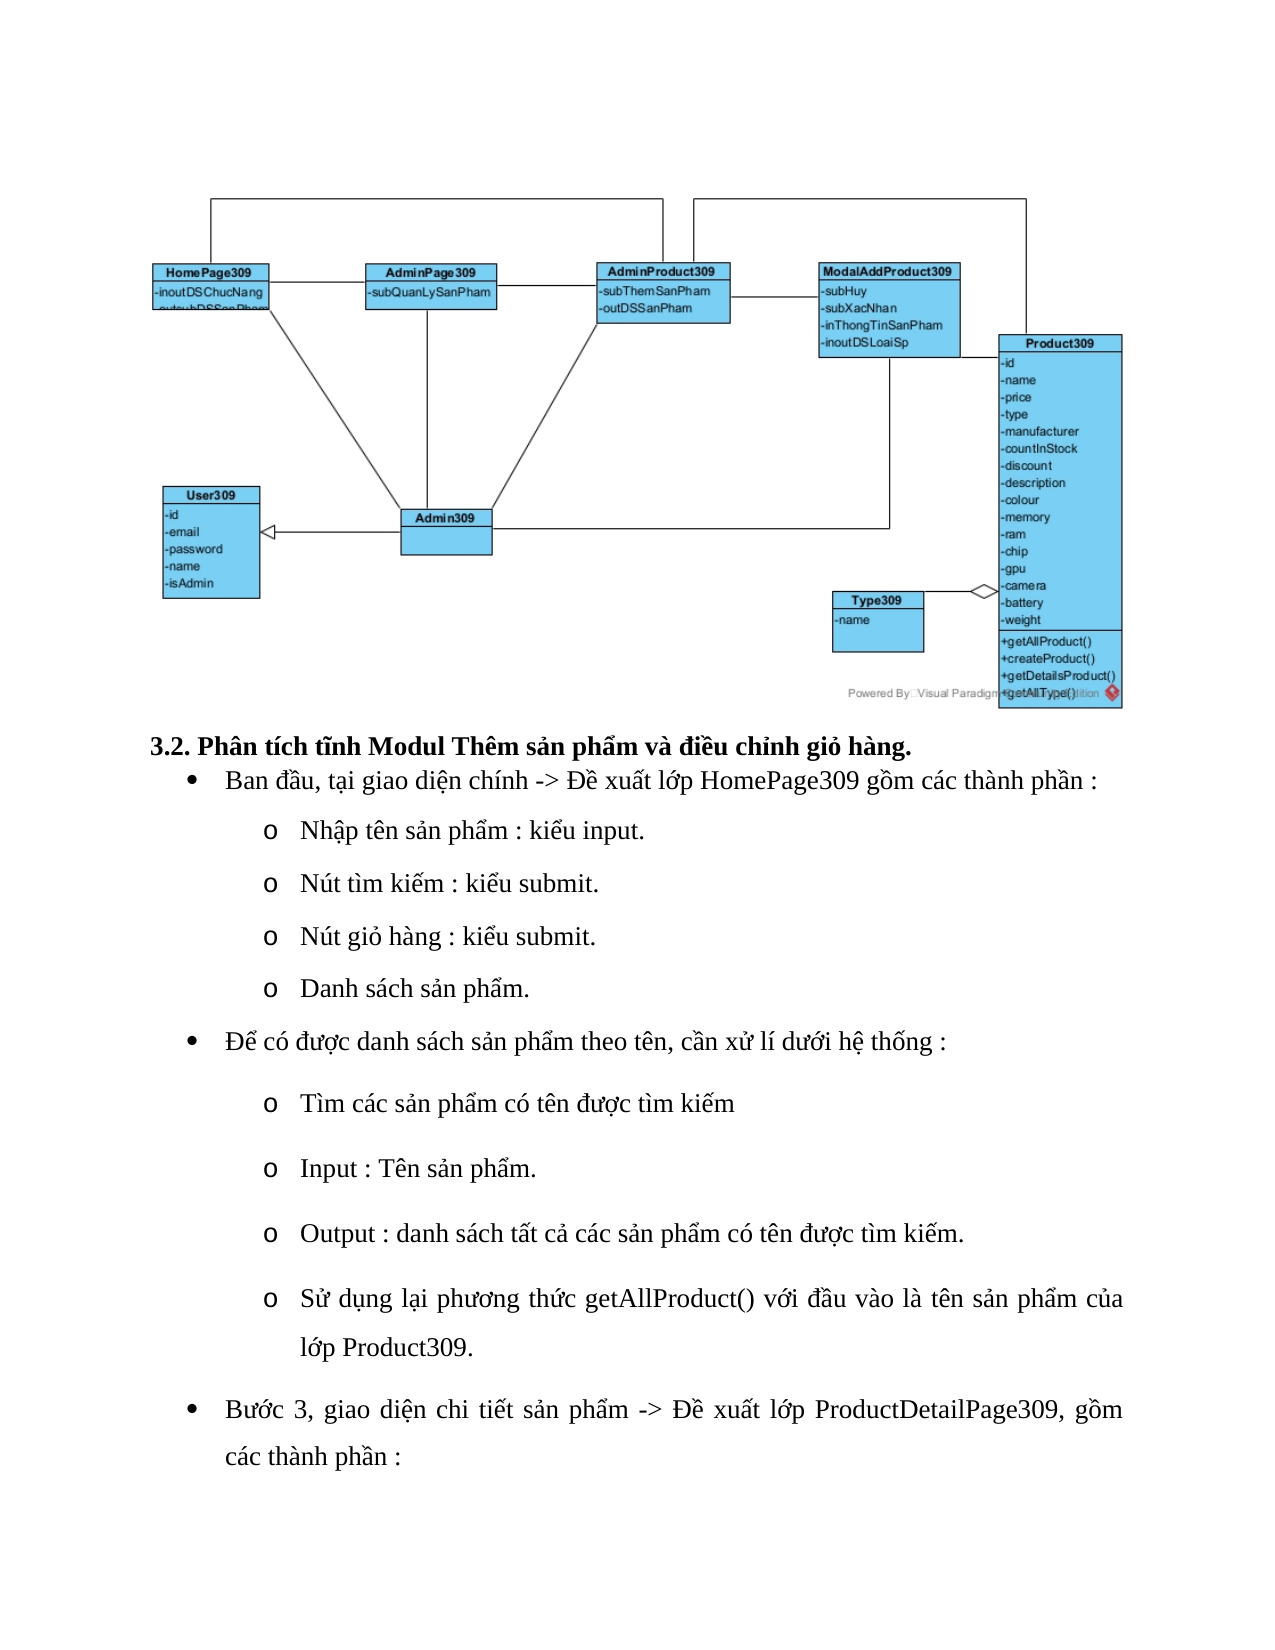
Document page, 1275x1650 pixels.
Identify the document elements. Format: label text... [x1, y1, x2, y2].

list Sử dụng lại phương thức getAllProduct() với đầu vào là tên sản phẩm của lớp Product309. [262, 1282, 1125, 1362]
subtitle 3.2. Phân tích tĩnh Modul Thêm sản phẩm và điều chỉnh giỏ hàng. [150, 730, 1125, 761]
list Output : danh sách tất cả các sản phẩm có tên được tìm kiếm. [262, 1217, 1125, 1251]
list Danh sách sản phẩm. [262, 972, 1125, 1006]
list Ban đầu, tại giao diện chính -> Đề xuất lớp HomePage309 gồm các thành phần : [187, 764, 1125, 795]
picture [150, 197, 1125, 712]
list Input : Tên sản phẩm. [262, 1152, 1125, 1185]
list Nút giỏ hàng : kiểu submit. [262, 919, 1125, 953]
list Bước 3, giao diện chi tiết sản phẩm -> Đề xuất lớp ProductDetailPage309, gồm các thành phần : [187, 1393, 1125, 1471]
list Tìm các sản phẩm có tên được tìm kiếm [262, 1087, 1125, 1120]
list Để có được danh sách sản phẩm theo tên, cần xử lí dưới hệ thống : [187, 1025, 1125, 1056]
list Nhập tên sản phẩm : kiểu input. [262, 814, 1125, 848]
list Nút tìm kiếm : kiểu submit. [262, 867, 1125, 900]
